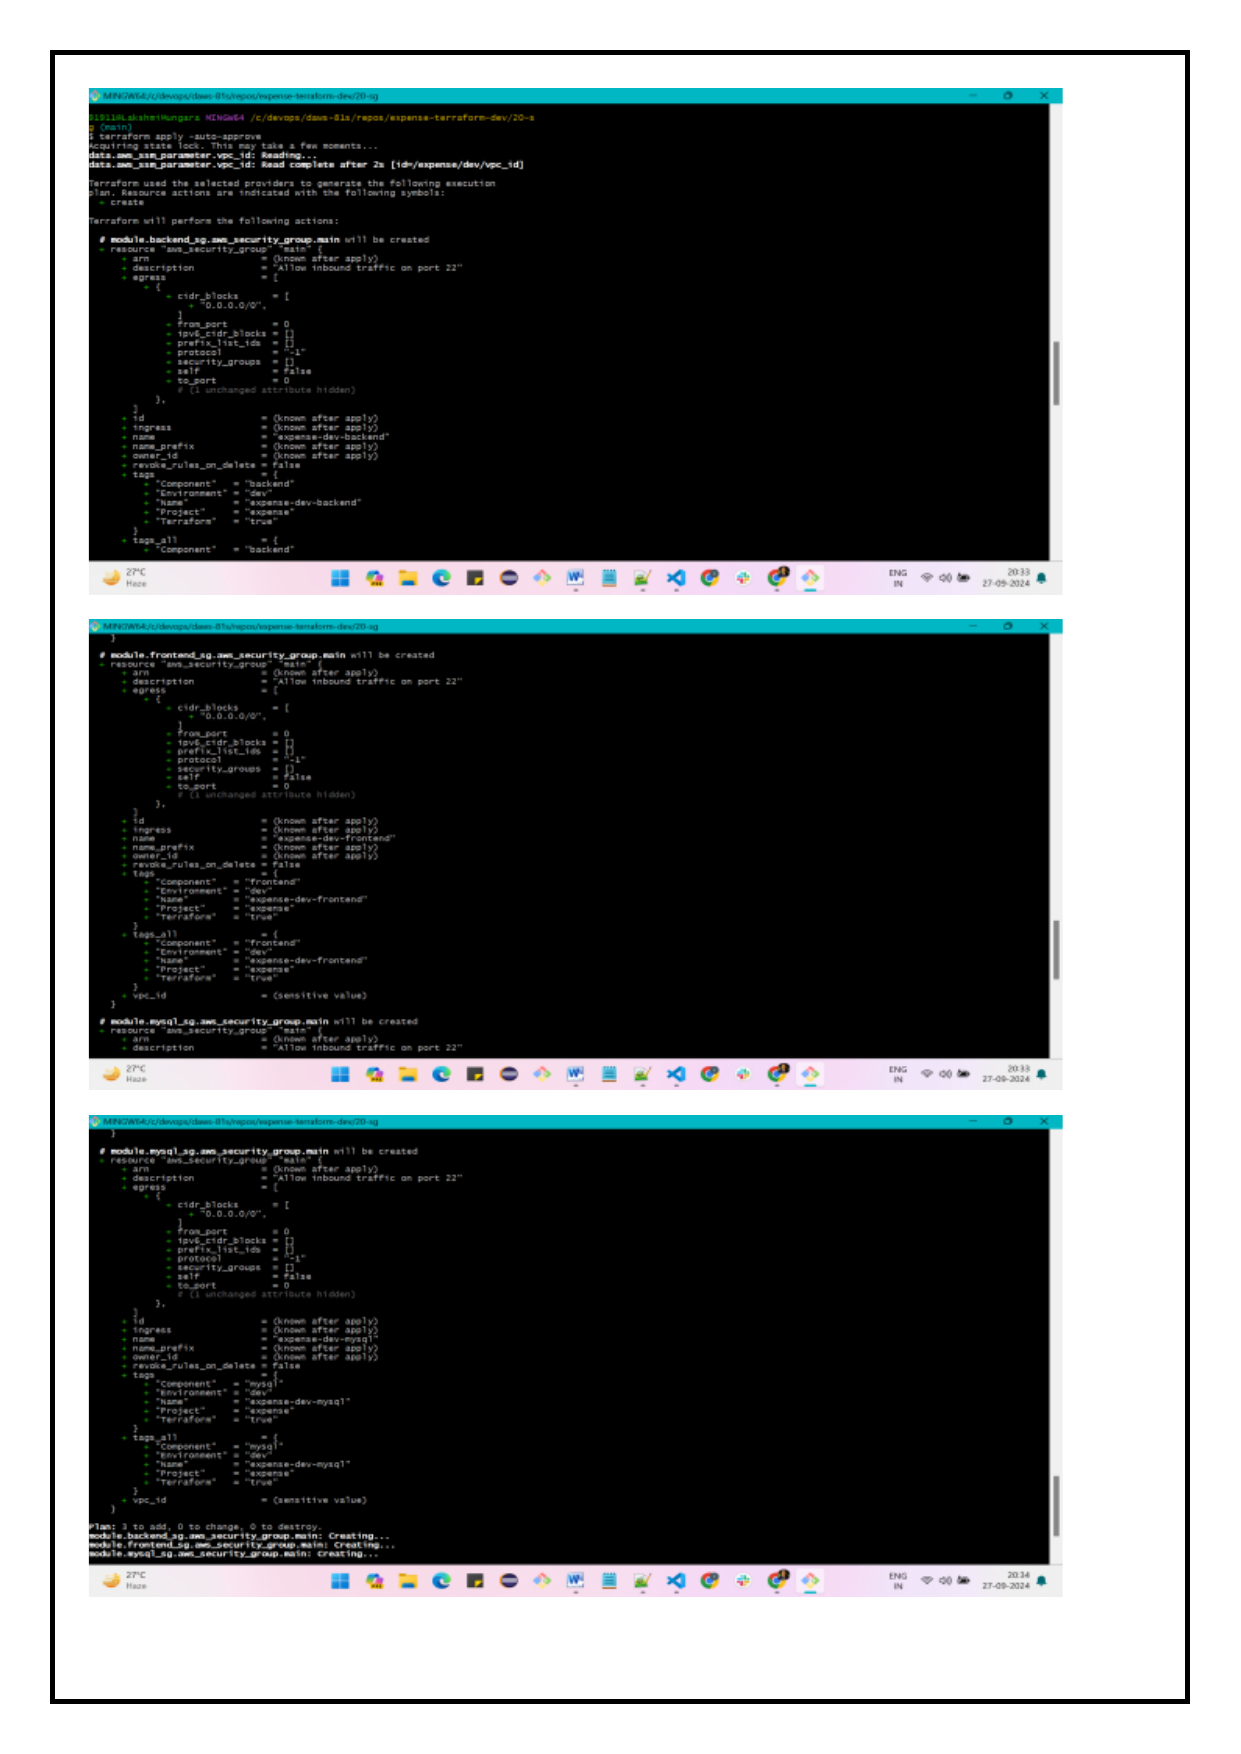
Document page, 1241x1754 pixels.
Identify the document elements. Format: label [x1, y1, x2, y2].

picture [88, 88, 1063, 595]
picture [88, 1115, 1063, 1597]
picture [88, 619, 1063, 1090]
